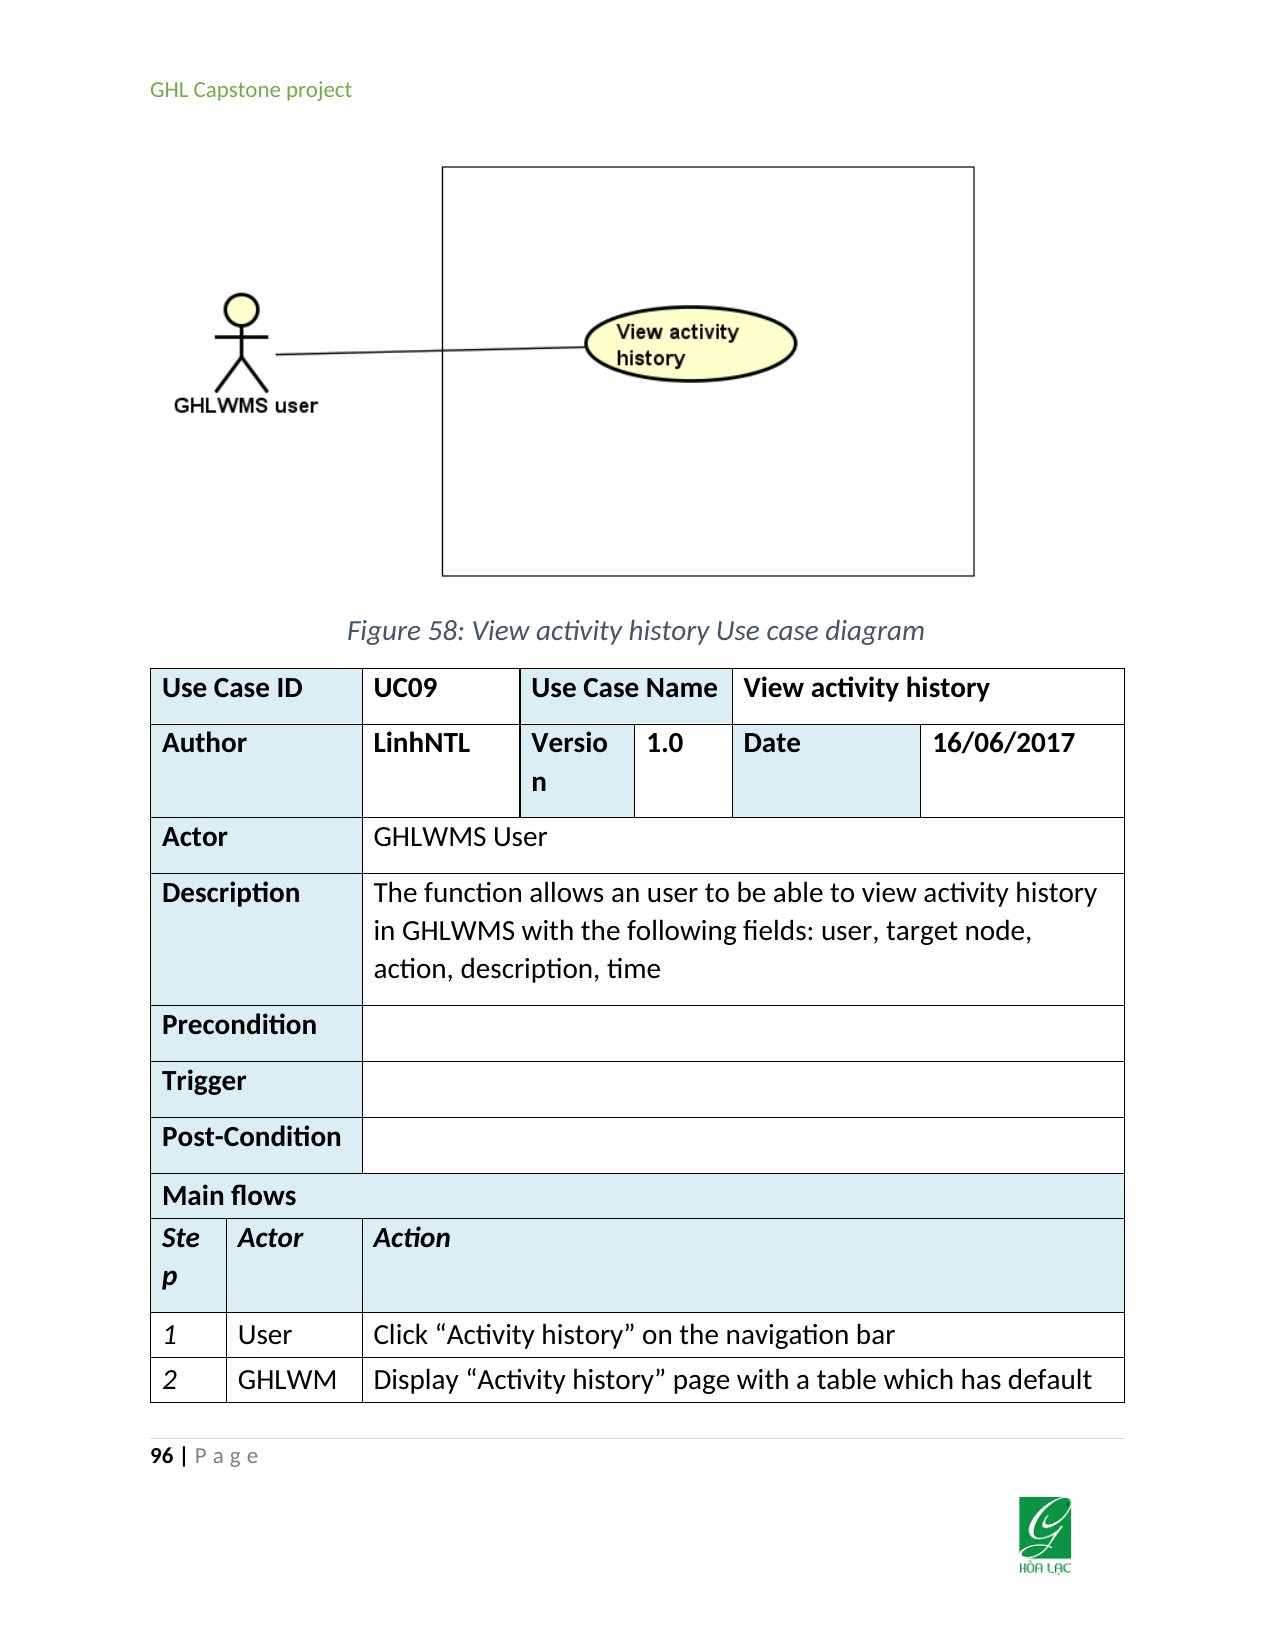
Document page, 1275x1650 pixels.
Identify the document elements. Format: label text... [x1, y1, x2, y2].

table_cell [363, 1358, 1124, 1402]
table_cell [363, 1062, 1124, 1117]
picture [150, 150, 991, 593]
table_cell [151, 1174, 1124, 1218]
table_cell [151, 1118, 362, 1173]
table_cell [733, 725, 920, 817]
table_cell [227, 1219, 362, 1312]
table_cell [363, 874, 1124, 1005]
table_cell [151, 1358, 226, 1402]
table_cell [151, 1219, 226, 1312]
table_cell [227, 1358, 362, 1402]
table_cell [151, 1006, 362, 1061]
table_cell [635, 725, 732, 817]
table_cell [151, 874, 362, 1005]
picture [1019, 1497, 1072, 1575]
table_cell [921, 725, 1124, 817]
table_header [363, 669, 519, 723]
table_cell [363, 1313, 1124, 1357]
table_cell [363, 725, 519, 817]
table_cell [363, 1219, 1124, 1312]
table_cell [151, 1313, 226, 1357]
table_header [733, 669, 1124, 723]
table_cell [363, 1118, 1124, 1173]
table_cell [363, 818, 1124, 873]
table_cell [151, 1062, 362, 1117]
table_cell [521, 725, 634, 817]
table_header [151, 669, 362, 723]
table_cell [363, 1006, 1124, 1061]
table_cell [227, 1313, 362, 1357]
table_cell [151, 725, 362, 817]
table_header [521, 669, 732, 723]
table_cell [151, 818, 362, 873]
